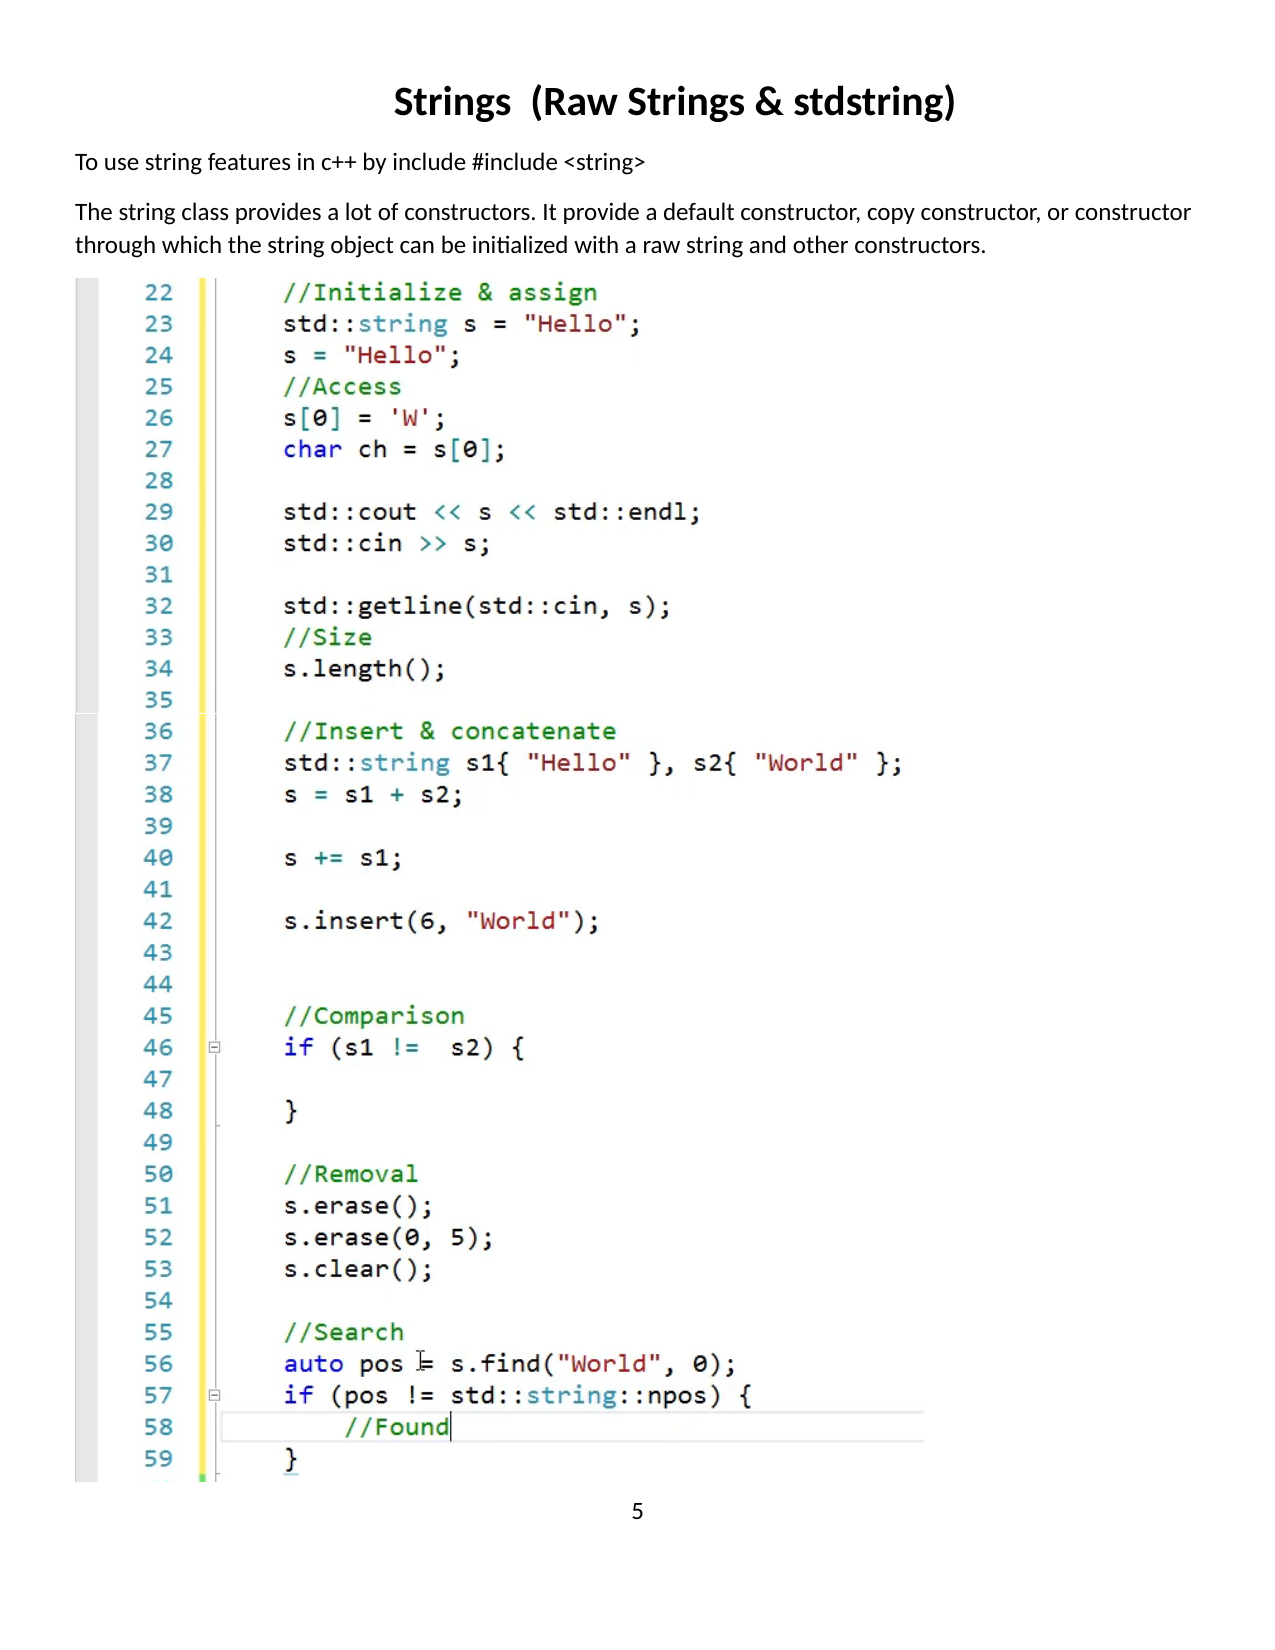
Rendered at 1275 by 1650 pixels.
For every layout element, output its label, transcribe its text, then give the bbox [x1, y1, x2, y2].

subtitle Strings (Raw Strings & stdstring) [75, 75, 1200, 126]
text To use string features in c++ by include #include <string> [75, 147, 1200, 177]
picture [75, 278, 877, 713]
picture [75, 714, 924, 1482]
text The string class provides a lot of constructors. It provide a default constructor, copy constructor, or constructor through which the string object can be initialized with a raw string and other constructors. [75, 196, 1200, 259]
